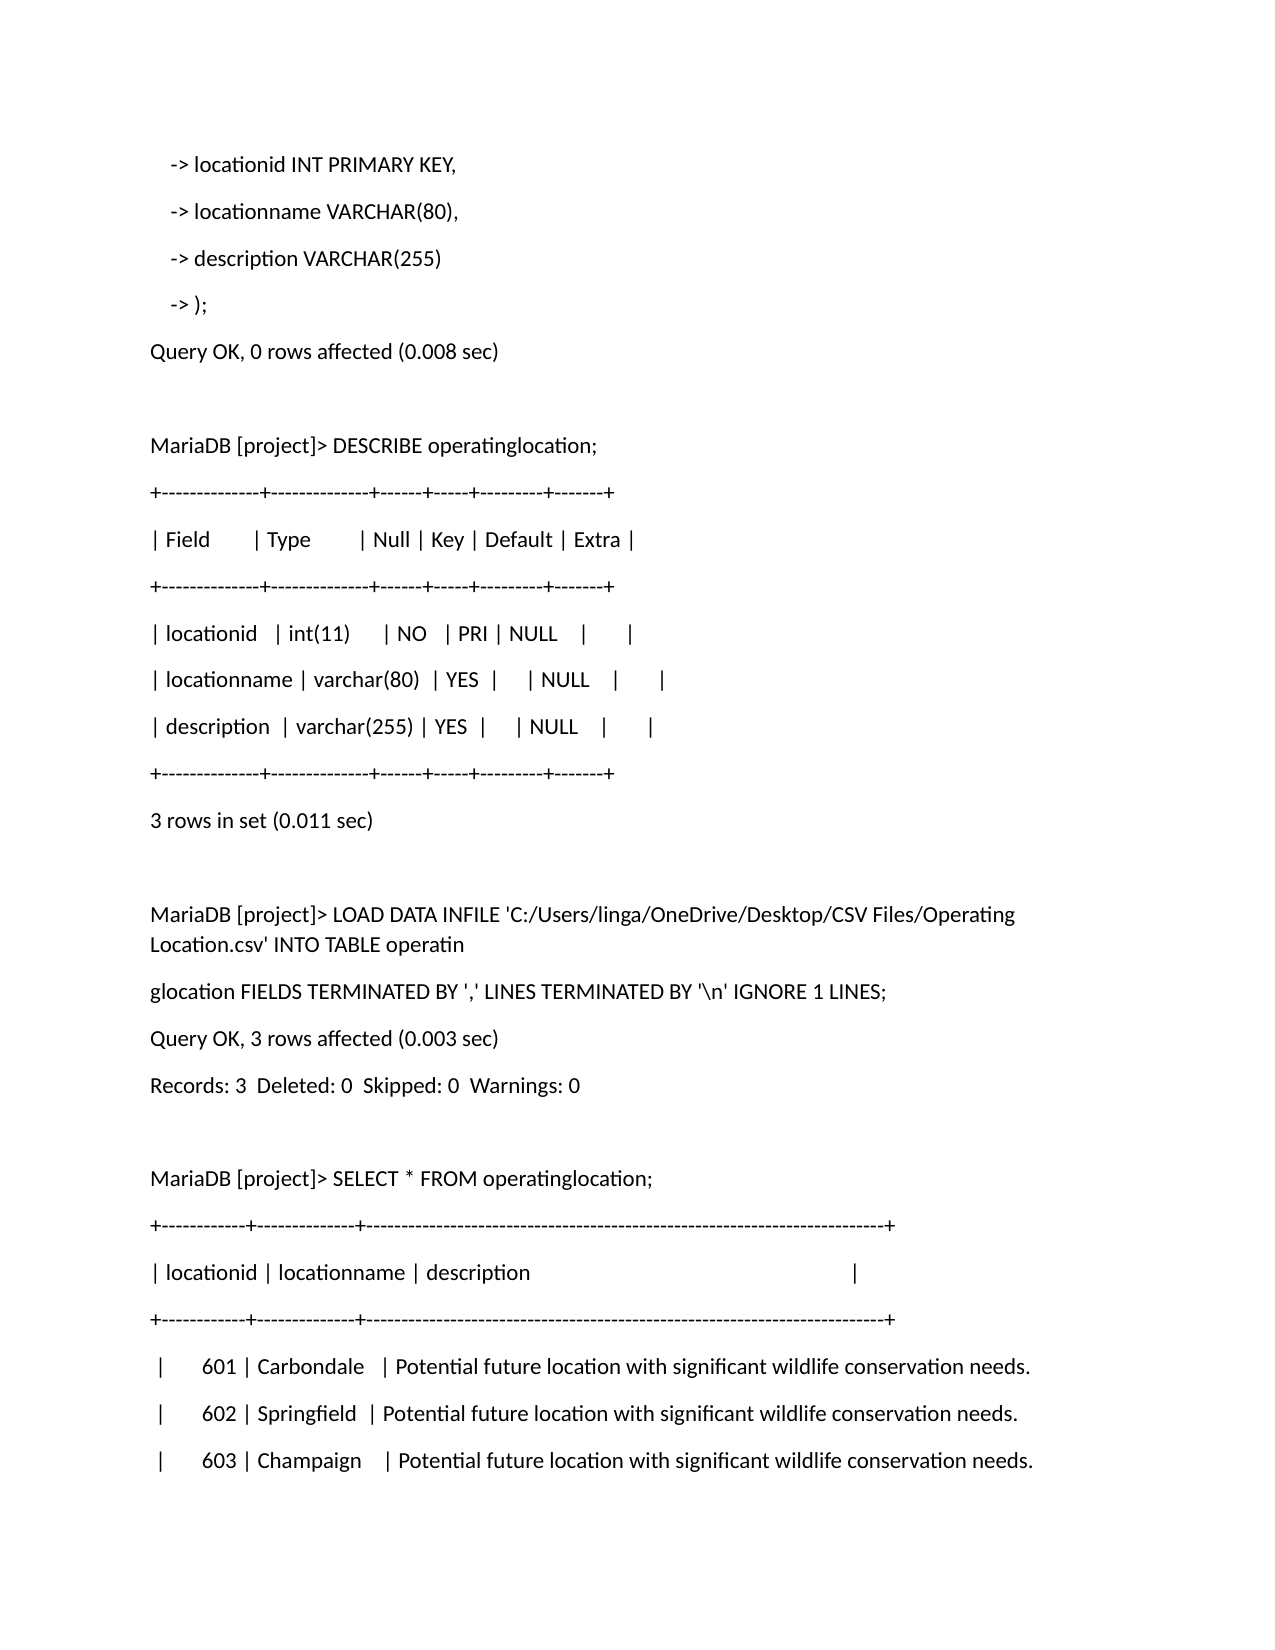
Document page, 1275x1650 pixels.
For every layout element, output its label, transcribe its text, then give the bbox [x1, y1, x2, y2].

text MariaDB [project]> DESCRIBE operatinglocation; [150, 431, 1125, 459]
text -> locationname VARCHAR(80), [150, 197, 1125, 225]
text -> description VARCHAR(255) [150, 244, 1125, 272]
text -> ); [150, 291, 1125, 319]
text +--------------+--------------+------+-----+---------+-------+ [150, 759, 1125, 787]
text | 601 | Carbondale | Potential future location with significant wildlife conservation needs. [150, 1352, 1125, 1380]
text | locationid | locationname | description | [150, 1258, 1125, 1286]
text 3 rows in set (0.011 sec) [150, 806, 1125, 834]
text MariaDB [project]> LOAD DATA INFILE 'C:/Users/linga/OneDrive/Desktop/CSV Files/Operating Location.csv' INTO TABLE operatin [150, 900, 1125, 958]
text +------------+--------------+--------------------------------------------------------------------------+ [150, 1305, 1125, 1333]
text +------------+--------------+--------------------------------------------------------------------------+ [150, 1211, 1125, 1239]
text glocation FIELDS TERMINATED BY ',' LINES TERMINATED BY '\n' IGNORE 1 LINES; [150, 977, 1125, 1005]
text +--------------+--------------+------+-----+---------+-------+ [150, 572, 1125, 600]
text | 602 | Springfield | Potential future location with significant wildlife conservation needs. [150, 1399, 1125, 1427]
text | 603 | Champaign | Potential future location with significant wildlife conservation needs. [150, 1446, 1125, 1474]
text Query OK, 0 rows affected (0.008 sec) [150, 337, 1125, 366]
text MariaDB [project]> SELECT * FROM operatinglocation; [150, 1164, 1125, 1193]
text | description | varchar(255) | YES | | NULL | | [150, 712, 1125, 741]
text | locationname | varchar(80) | YES | | NULL | | [150, 666, 1125, 694]
text | Field | Type | Null | Key | Default | Extra | [150, 525, 1125, 553]
text | locationid | int(11) | NO | PRI | NULL | | [150, 619, 1125, 647]
text +--------------+--------------+------+-----+---------+-------+ [150, 478, 1125, 506]
text -> locationid INT PRIMARY KEY, [150, 150, 1125, 178]
text Records: 3 Deleted: 0 Skipped: 0 Warnings: 0 [150, 1071, 1125, 1099]
text Query OK, 3 rows affected (0.003 sec) [150, 1024, 1125, 1052]
